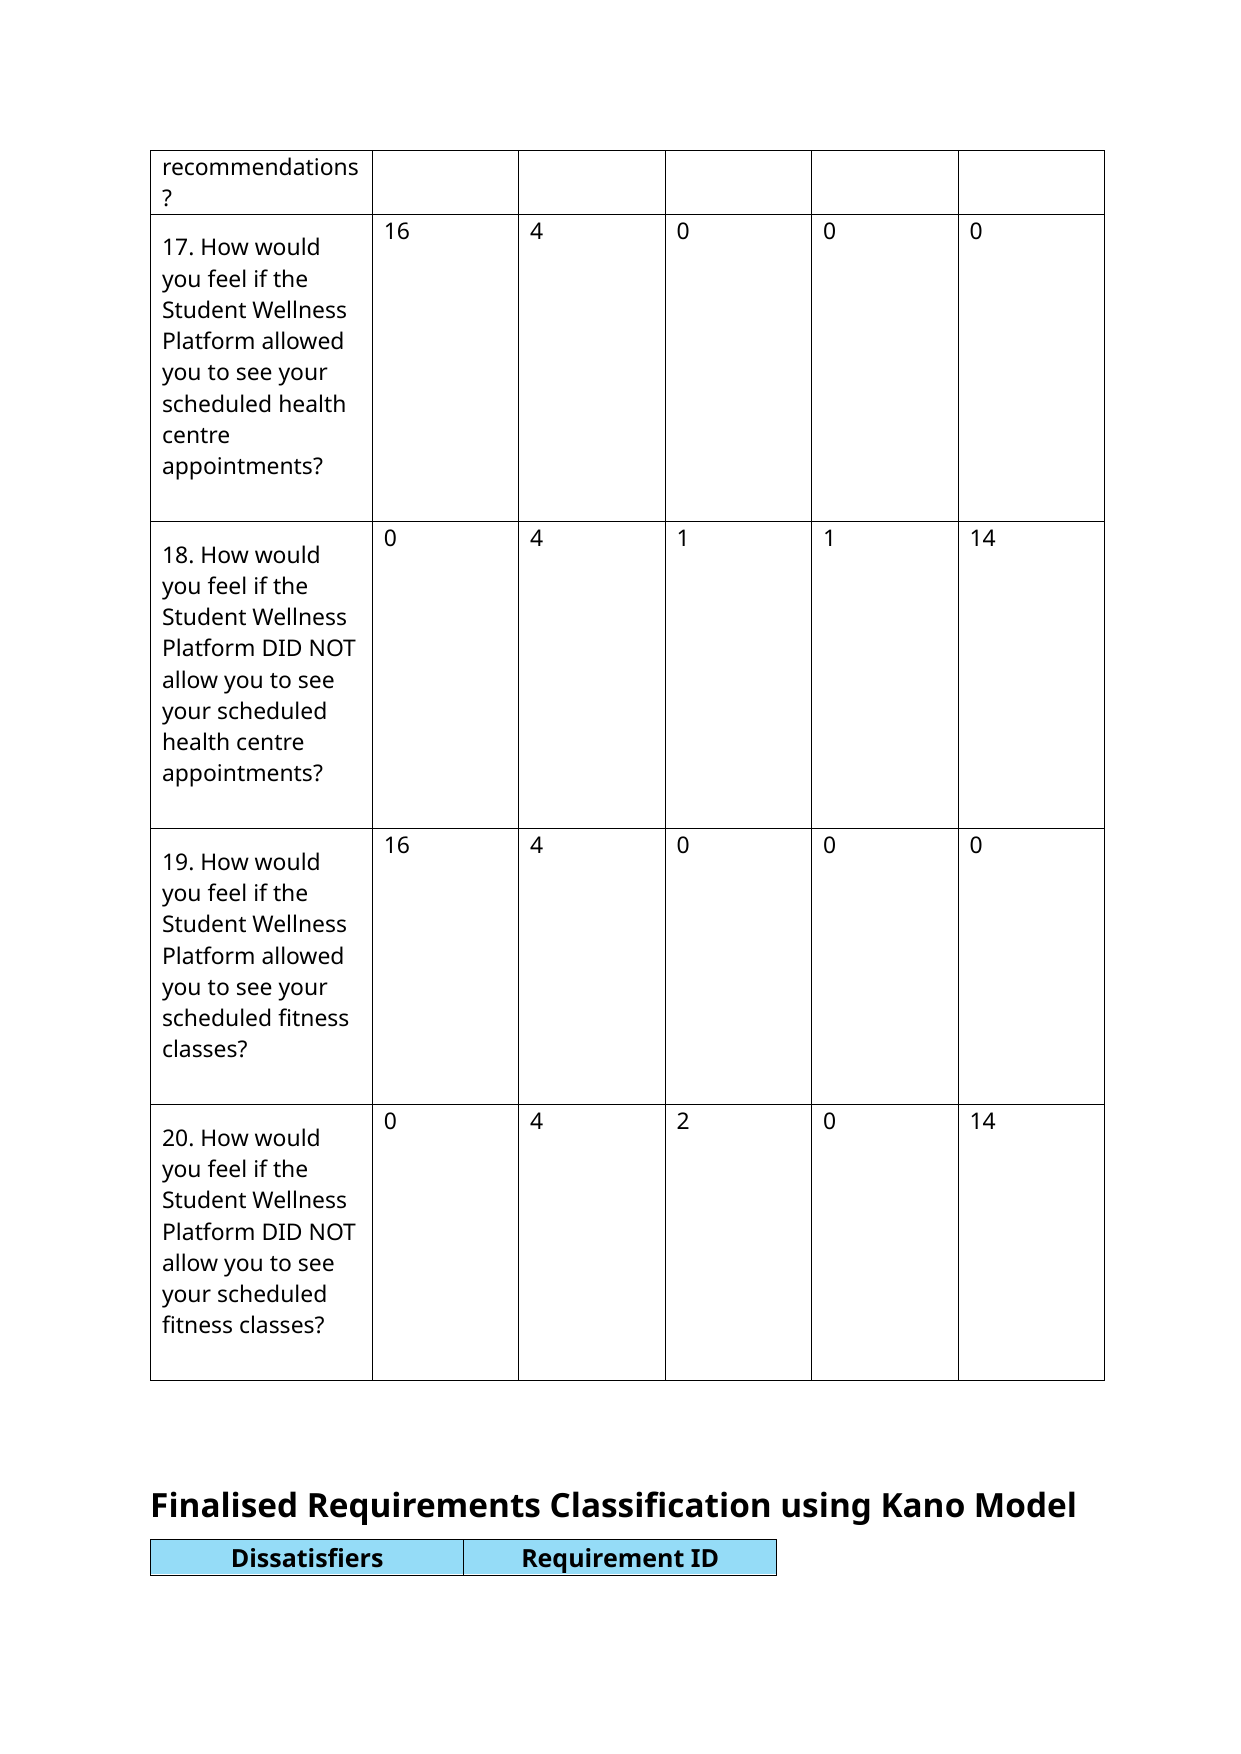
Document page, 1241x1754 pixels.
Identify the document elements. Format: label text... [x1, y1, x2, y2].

table_cell 0 [666, 829, 811, 1104]
table_cell 1 [812, 522, 958, 828]
table_cell 2 [666, 1105, 811, 1380]
table_cell 0 [812, 1105, 958, 1380]
table_cell 14 [959, 1105, 1104, 1380]
table_cell 4 [519, 151, 665, 213]
table_cell 4 [519, 1105, 665, 1380]
table_cell 0 [812, 829, 958, 1104]
table_cell 17. How would you feel if the Student Wellness Platform allowed you to see your scheduled health centre appointments? [151, 215, 372, 521]
table_cell 0 [812, 151, 958, 213]
table_cell 4 [519, 522, 665, 828]
table_cell 1 [666, 522, 811, 828]
table_cell 19. How would you feel if the Student Wellness Platform allowed you to see your scheduled fitness classes? [151, 829, 372, 1104]
table_cell 6 [666, 151, 811, 213]
table_header Requirement ID [464, 1540, 776, 1574]
table_cell 20. How would you feel if the Student Wellness Platform DID NOT allow you to see your scheduled fitness classes? [151, 1105, 372, 1380]
table_cell 7 [373, 151, 518, 213]
table_cell 0 [373, 522, 518, 828]
table_cell 4 [519, 215, 665, 521]
table_cell 0 [959, 215, 1104, 521]
table_cell 0 [959, 829, 1104, 1104]
table_cell 4 [519, 829, 665, 1104]
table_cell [151, 151, 372, 213]
table_cell 3 [959, 151, 1104, 213]
table_cell 16 [373, 215, 518, 521]
table_header Dissatisfiers [151, 1540, 463, 1574]
table_cell 0 [373, 1105, 518, 1380]
table_cell 18. How would you feel if the Student Wellness Platform DID NOT allow you to see your scheduled health centre appointments? [151, 522, 372, 828]
subtitle Finalised Requirements Classification using Kano Model [150, 1482, 1090, 1527]
table_cell 0 [666, 215, 811, 521]
table_cell 14 [959, 522, 1104, 828]
table_cell 0 [812, 215, 958, 521]
table_cell 16 [373, 829, 518, 1104]
